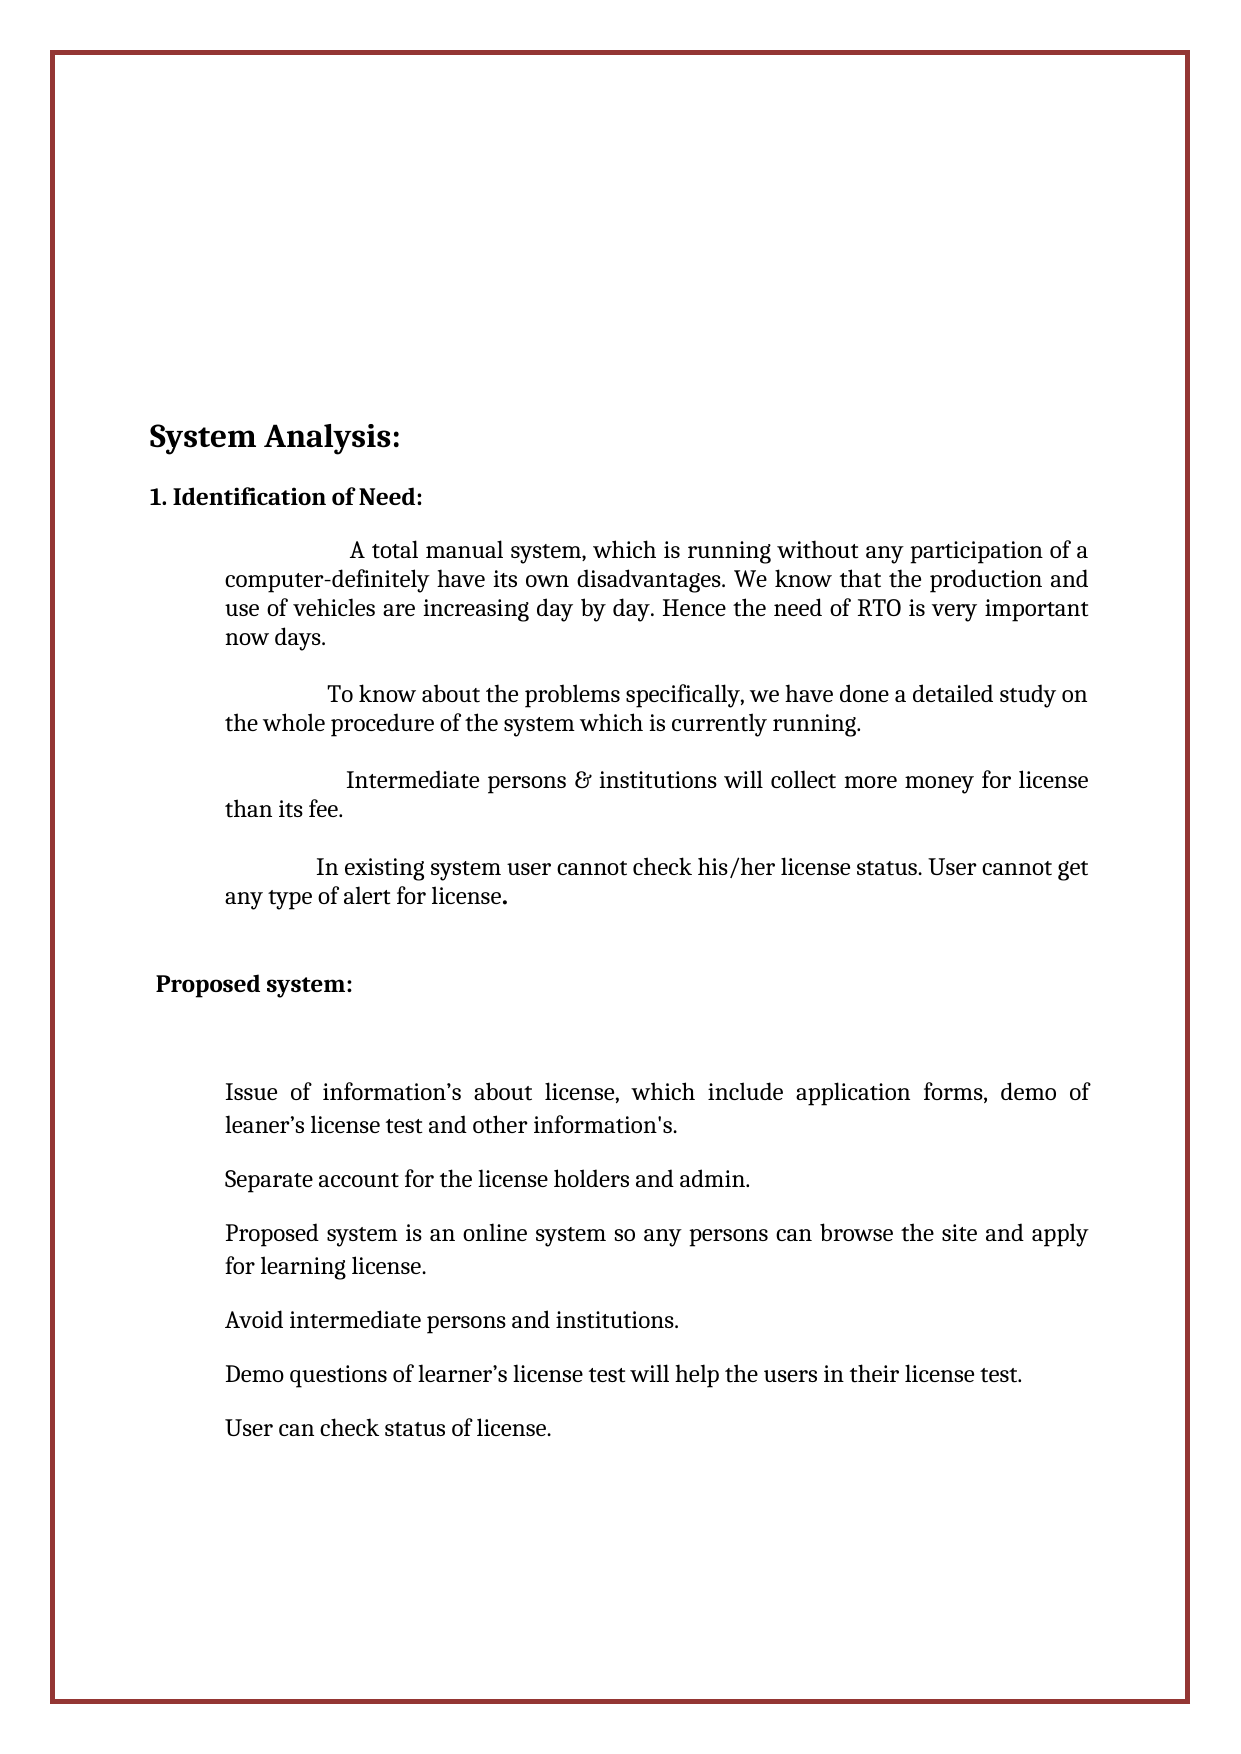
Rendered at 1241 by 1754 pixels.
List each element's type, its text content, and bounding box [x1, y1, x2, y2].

text 1. Identification of Need: [150, 483, 1090, 511]
list To know about the problems specifically, we have done a detailed study on the whole procedure of the system which is currently running. [225, 680, 1090, 738]
text Issue of information’s about license, which include application forms, demo of leaner’s license test and other information's. [225, 1078, 1090, 1140]
text Proposed system is an online system so any persons can browse the site and apply for learning license. [225, 1219, 1090, 1281]
text Demo questions of learner’s license test will help the users in their license test. [225, 1360, 1090, 1388]
text User can check status of license. [225, 1413, 1090, 1442]
text Avoid intermediate persons and institutions. [225, 1306, 1090, 1334]
list A total manual system, which is running without any participation of a computer-definitely have its own disadvantages. We know that the production and use of vehicles are increasing day by day. Hence the need of RTO is very important now days. [225, 536, 1090, 651]
text System Analysis: [150, 418, 1090, 456]
text Separate account for the license holders and admin. [225, 1165, 1090, 1194]
list In existing system user cannot check his/her license status. User cannot get any type of alert for license. [225, 853, 1090, 911]
list Intermediate persons & institutions will collect more money for license than its fee. [225, 766, 1090, 824]
text Proposed system: [150, 968, 1090, 999]
